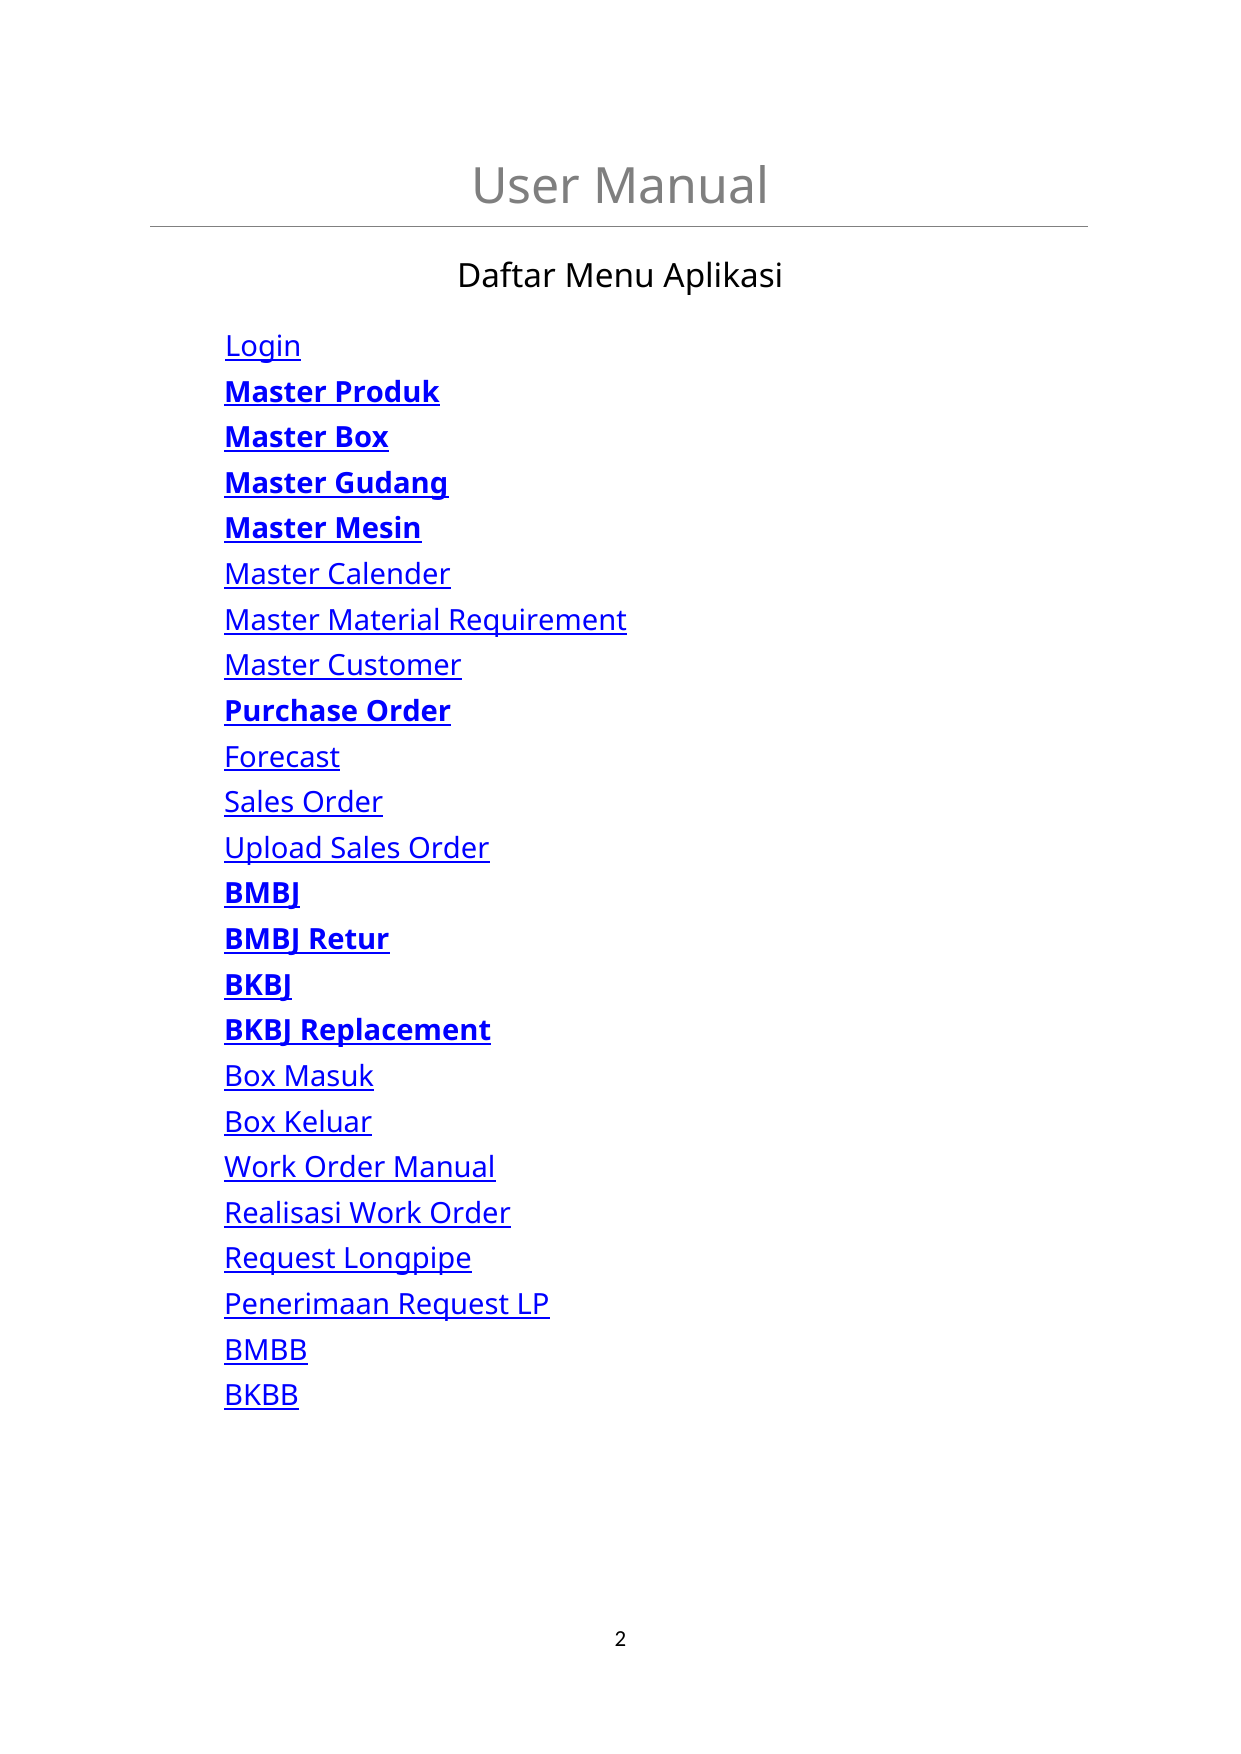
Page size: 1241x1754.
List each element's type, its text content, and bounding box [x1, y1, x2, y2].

list Master Calender [224, 553, 1090, 593]
list Realisasi Work Order [224, 1192, 1090, 1232]
list BKBJ Replacement [224, 1009, 1090, 1049]
list Work Order Manual [224, 1146, 1090, 1186]
list Purchase Order [224, 690, 1090, 730]
list Forecast [224, 736, 1090, 776]
list Box Keluar [224, 1101, 1090, 1141]
list BKBJ [224, 964, 1090, 1004]
list BMBB [224, 1329, 1090, 1369]
list BKBB [224, 1374, 1090, 1414]
list Master Material Requirement [224, 599, 1090, 639]
list Request Longpipe [224, 1238, 1090, 1277]
text Daftar Menu Aplikasi [150, 252, 1090, 298]
list Sales Order [224, 781, 1090, 821]
list Master Produk [224, 371, 1090, 411]
text User Manual [150, 150, 1090, 218]
list Master Customer [224, 644, 1090, 684]
list Master Box [224, 416, 1090, 456]
list Master Mesin [224, 508, 1090, 547]
list Box Masuk [224, 1055, 1090, 1095]
list BMBJ Retur [224, 918, 1090, 958]
list Upload Sales Order [224, 827, 1090, 867]
list Login [225, 325, 1090, 365]
list BMBJ [224, 873, 1090, 912]
list Penerimaan Request LP [224, 1283, 1090, 1323]
list Master Gudang [224, 462, 1090, 502]
